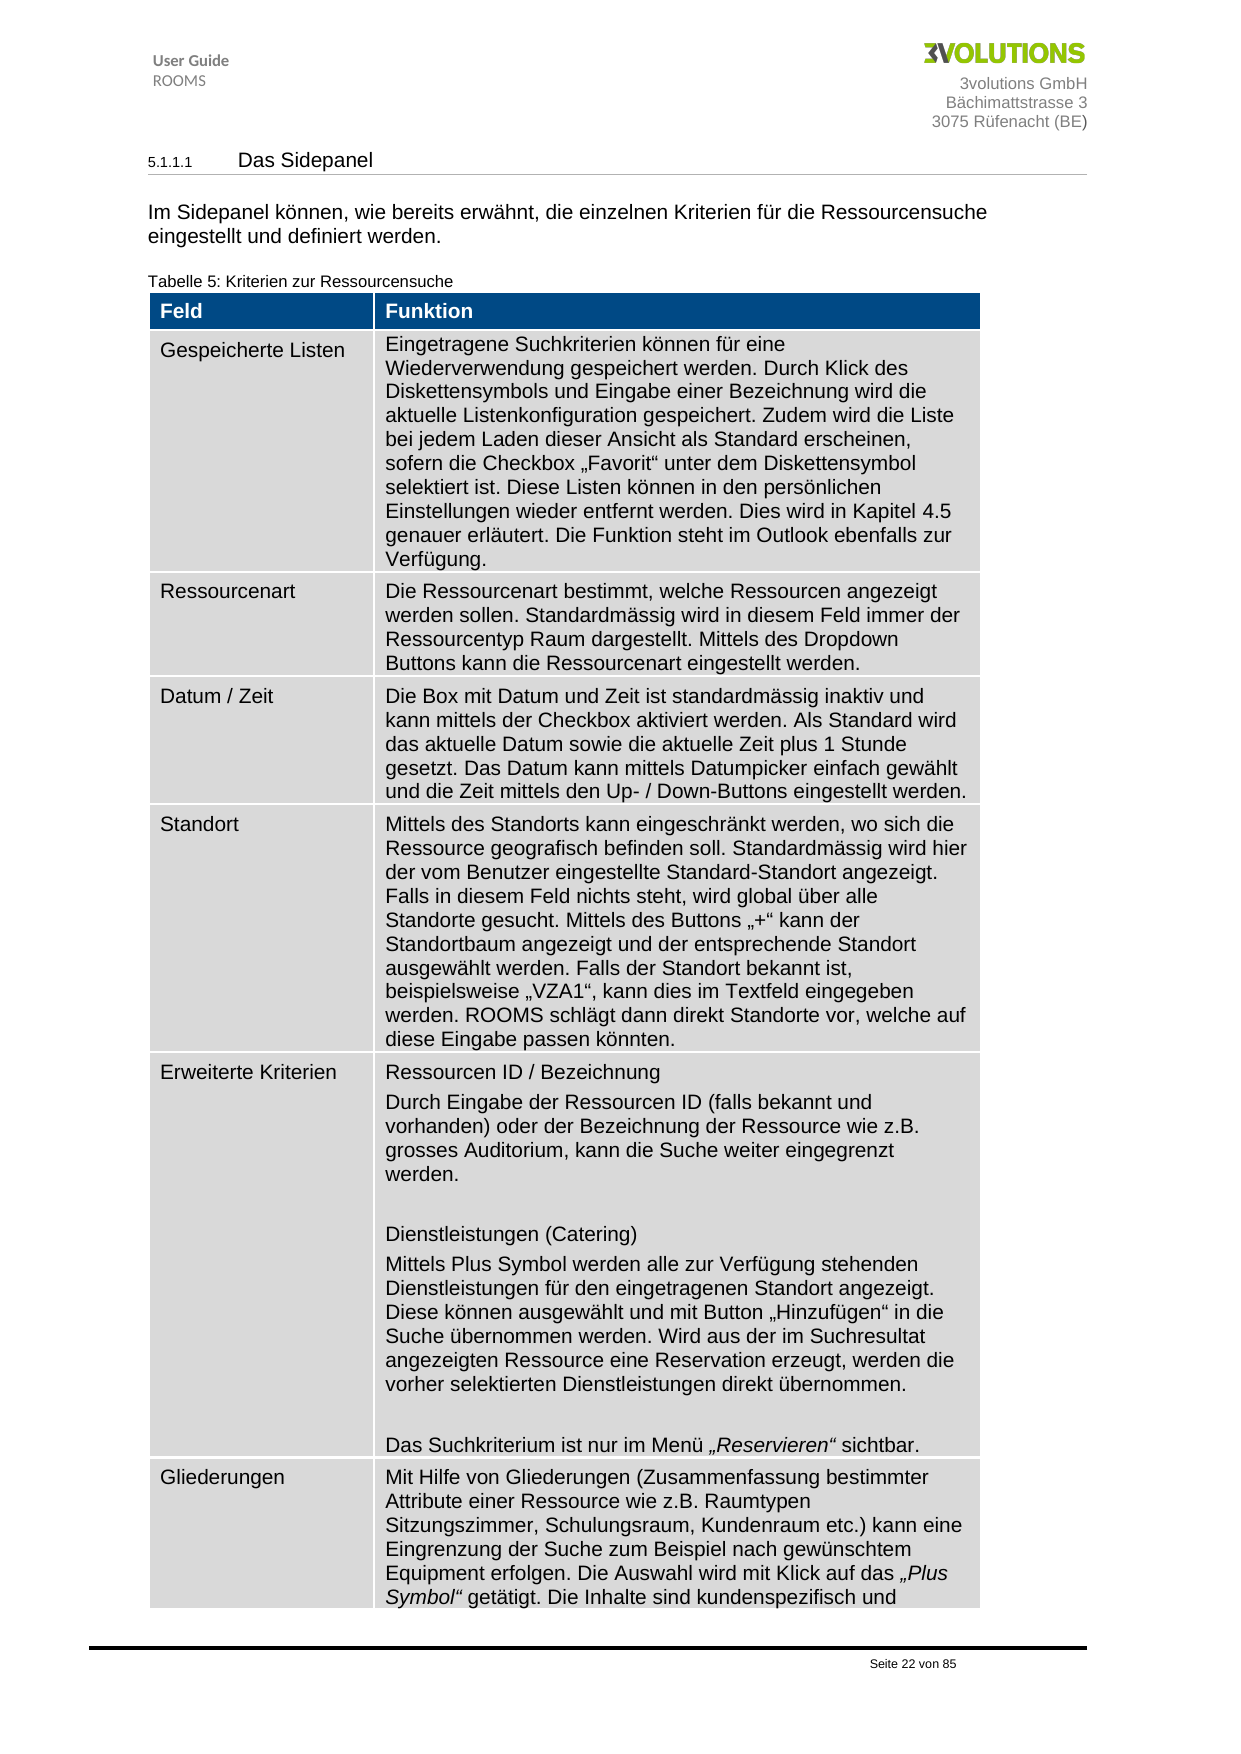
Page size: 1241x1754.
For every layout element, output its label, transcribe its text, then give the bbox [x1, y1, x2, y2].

table_cell Eingetragene Suchkriterien können für eine Wiederverwendung gespeichert werden. Durch Klick des Diskettensymbols und Eingabe einer Bezeichnung wird die aktuelle Listenkonfiguration gespeichert. Zudem wird die Liste bei jedem Laden dieser Ansicht als Standard erscheinen, sofern die Checkbox „Favorit“ unter dem Diskettensymbol selektiert ist. Diese Listen können in den persönlichen Einstellungen wieder entfernt werden. Dies wird in Kapitel 5.5 genauer erläutert. Die Funktion steht im Outlook ebenfalls zur Verfügung. [375, 331, 980, 571]
table_cell Gliederungen [150, 1459, 373, 1608]
table_cell Gespeicherte Listen [150, 331, 373, 571]
picture [921, 40, 1088, 66]
table_cell Ressourcen ID / Bezeichnung Durch Eingabe der Ressourcen ID (falls bekannt und vorhanden) oder der Bezeichnung der Ressource wie z.B. grosses Auditorium, kann die Suche weiter eingegrenzt werden. Dienstleistungen (Catering) Mittels Plus Symbol werden alle zur Verfügung stehenden Dienstleistungen für den eingetragenen Standort angezeigt. Diese können ausgewählt und mit Button „Hinzufügen“ in die Suche übernommen werden. Wird aus der im Suchresultat angezeigten Ressource eine Reservation erzeugt, werden die vorher selektierten Dienstleistungen direkt übernommen. Das Suchkriterium ist nur im Menü „Reservieren“ sichtbar. [375, 1053, 980, 1456]
table_header Feld [150, 293, 373, 329]
text Tabelle 5: Kriterien zur Ressourcensuche [148, 272, 1087, 291]
table_cell Die Box mit Datum und Zeit ist standardmässig inaktiv und kann mittels der Checkbox aktiviert werden. Als Standard wird das aktuelle Datum sowie die aktuelle Zeit plus 1 Stunde gesetzt. Das Datum kann mittels Datumpicker einfach gewählt und die Zeit mittels den Up- / Down-Buttons eingestellt werden. [375, 677, 980, 803]
table_cell Datum / Zeit [150, 677, 373, 803]
subtitle Das Sidepanel [148, 148, 1087, 174]
table_cell Mittels des Standorts kann eingeschränkt werden, wo sich die Ressource geografisch befinden soll. Standardmässig wird hier der vom Benutzer eingestellte Standard-Standort angezeigt. Falls in diesem Feld nichts steht, wird global über alle Standorte gesucht. Mittels des Buttons „+“ kann der Standortbaum angezeigt und der entsprechende Standort ausgewählt werden. Falls der Standort bekannt ist, beispielsweise „VZA1“, kann dies im Textfeld eingegeben werden. ROOMS schlägt dann direkt Standorte vor, welche auf diese Eingabe passen könnten. [375, 805, 980, 1051]
table_cell Erweiterte Kriterien [150, 1053, 373, 1456]
text Im Sidepanel können, wie bereits erwähnt, die einzelnen Kriterien für die Ressourcensuche eingestellt und definiert werden. [148, 200, 1087, 248]
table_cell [375, 1459, 980, 1608]
table_cell Standort [150, 805, 373, 1051]
table_cell Die Ressourcenart bestimmt, welche Ressourcen angezeigt werden sollen. Standardmässig wird in diesem Feld immer der Ressourcentyp Raum dargestellt. Mittels des Dropdown Buttons kann die Ressourcenart eingestellt werden. [375, 573, 980, 675]
table_header Funktion [375, 293, 980, 329]
table_cell Ressourcenart [150, 573, 373, 675]
